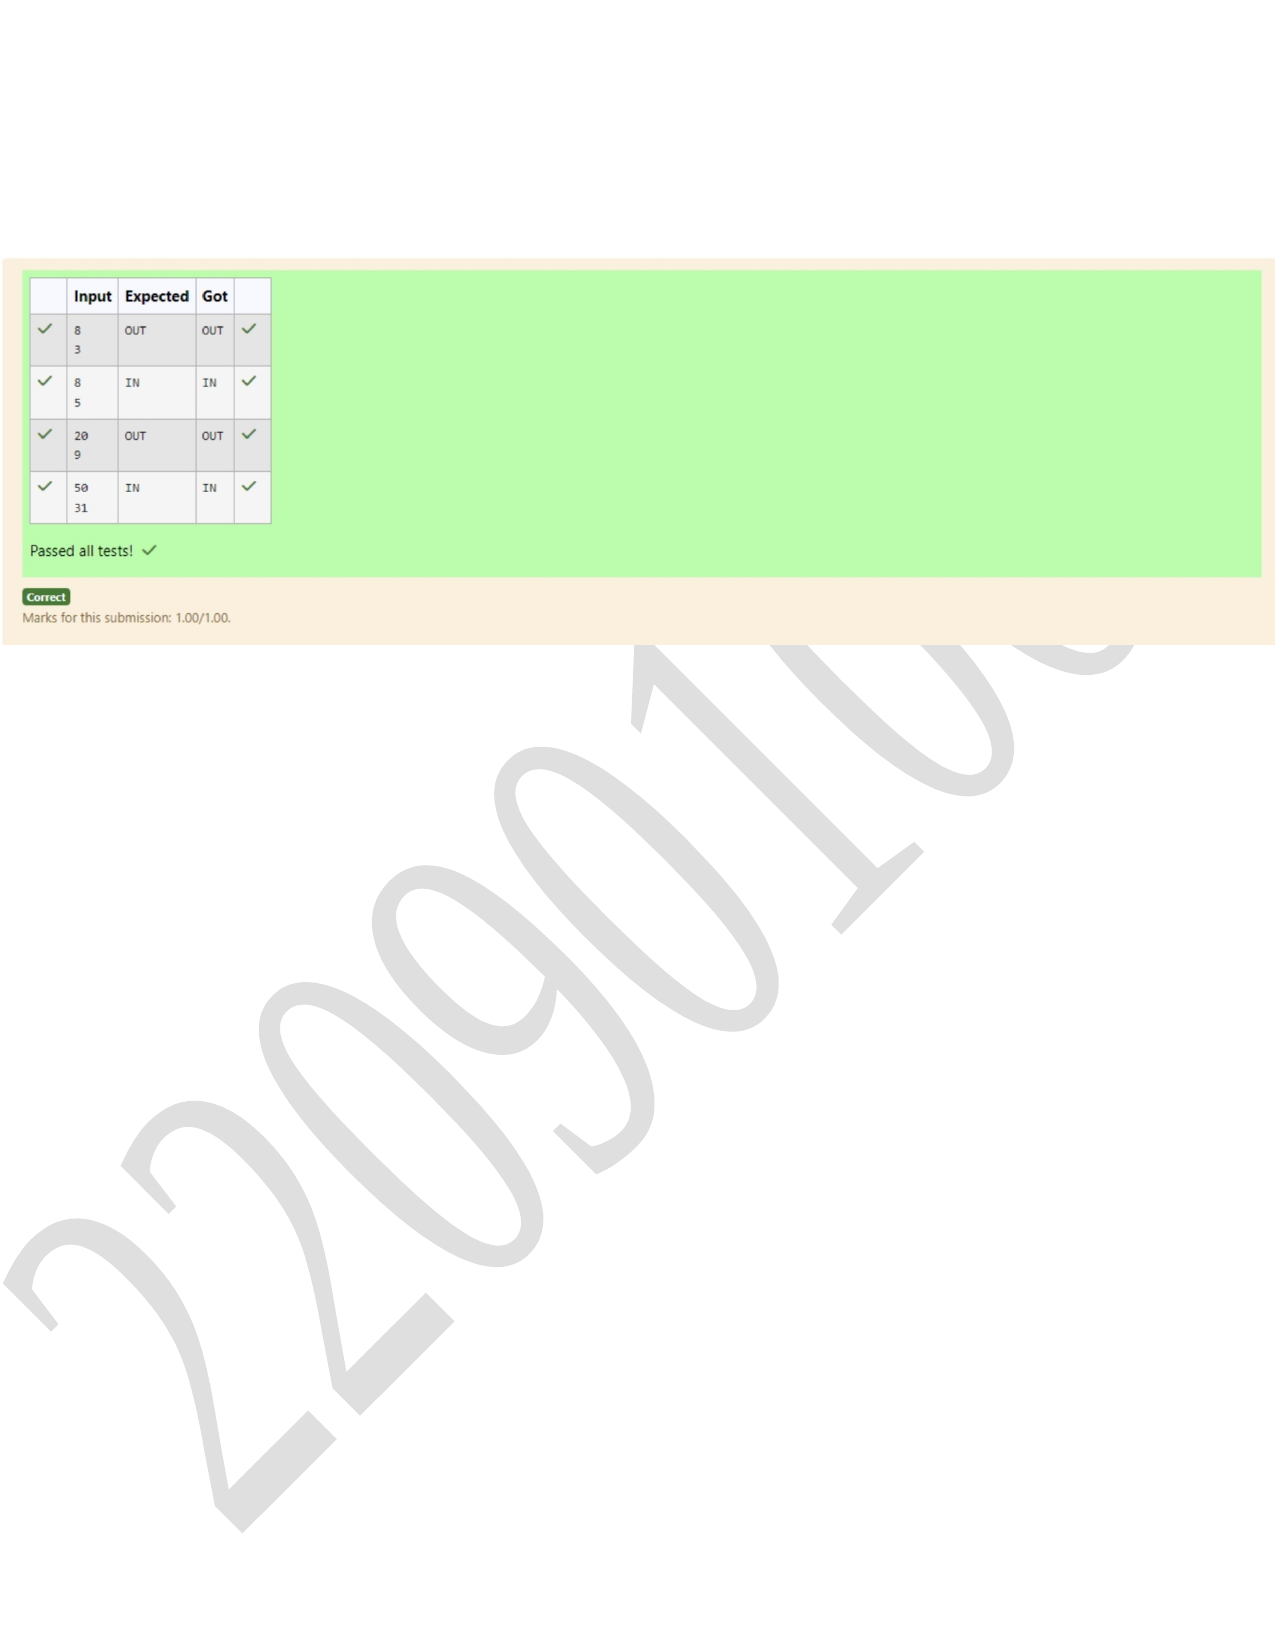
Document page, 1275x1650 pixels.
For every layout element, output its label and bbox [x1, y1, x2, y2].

picture [0, 257, 1275, 645]
